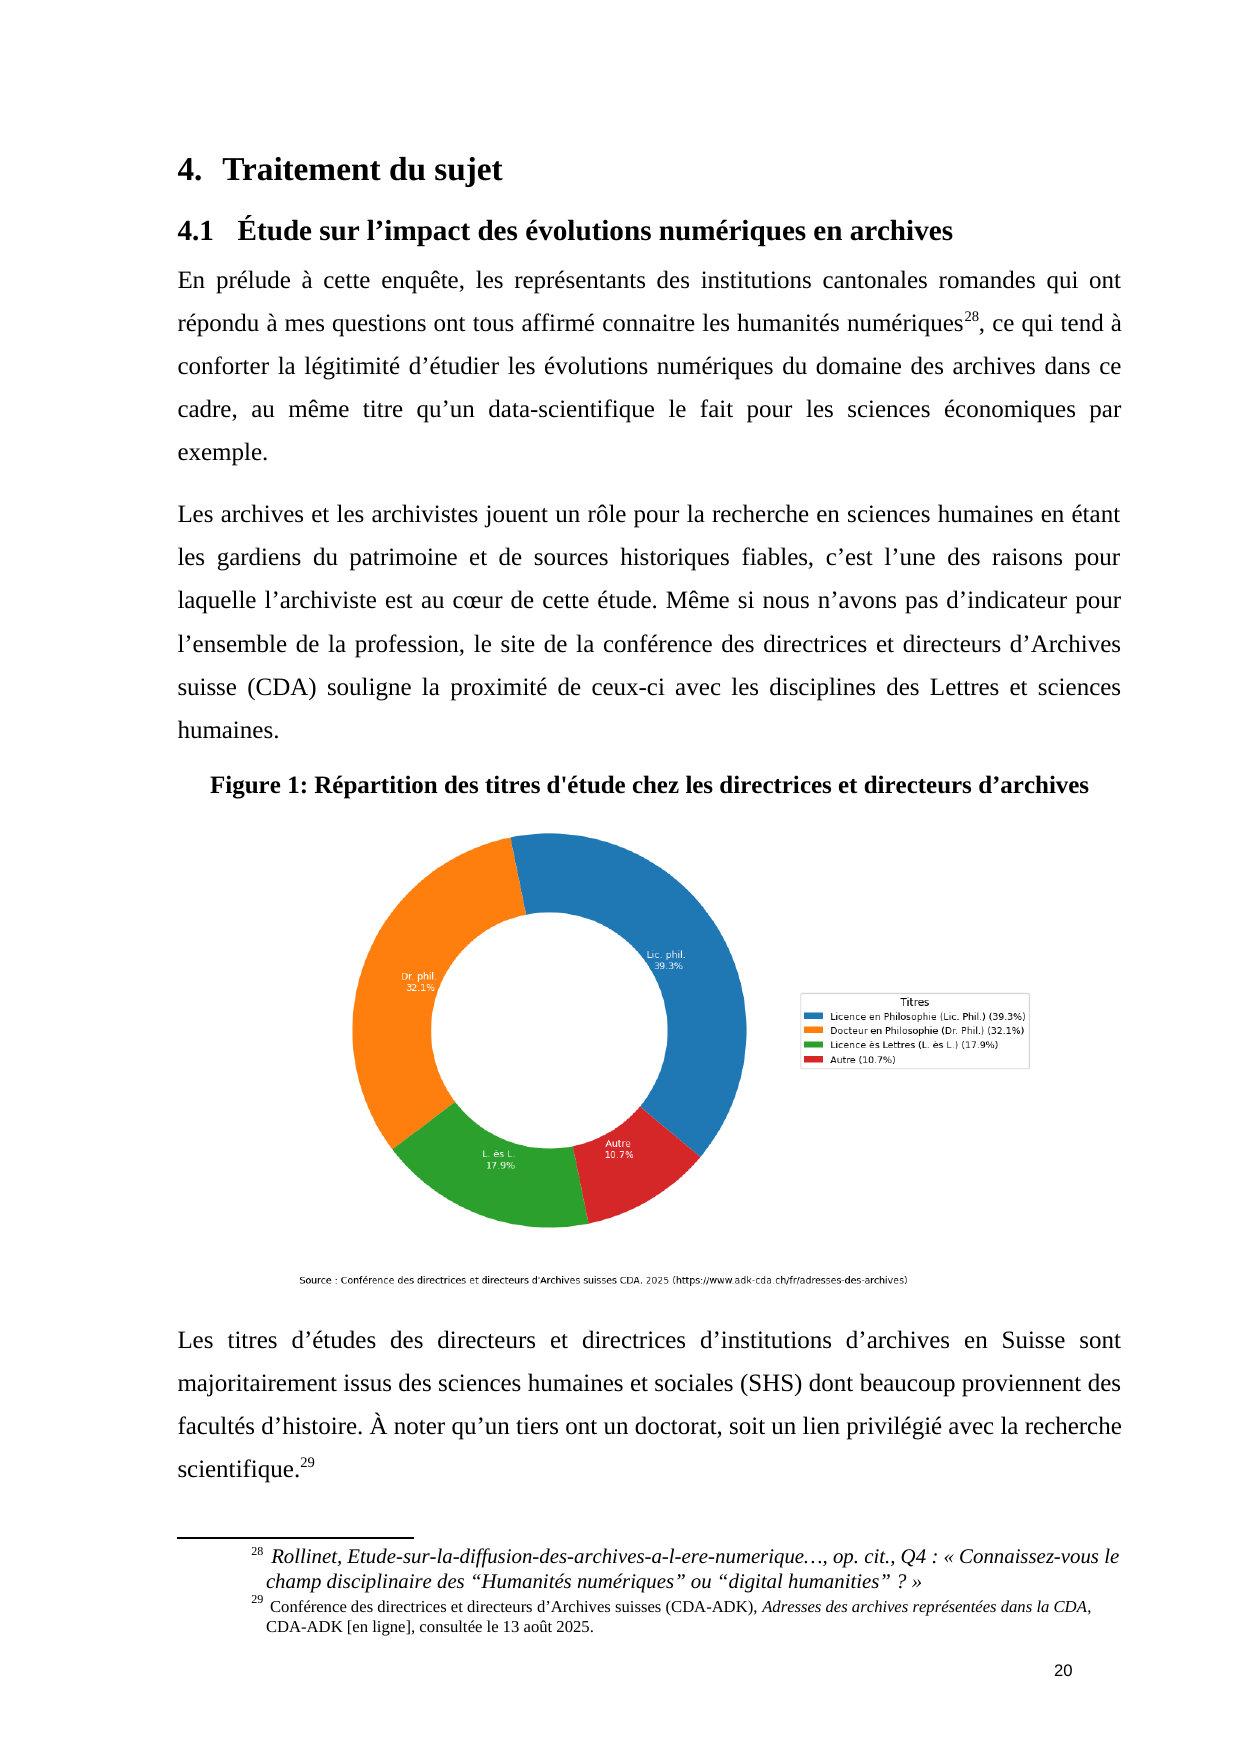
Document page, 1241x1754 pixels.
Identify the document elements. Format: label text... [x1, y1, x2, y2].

picture [264, 818, 1035, 1292]
text Les titres d’études des directeurs et directrices d’institutions d’archives en Suisse sont majoritairement issus des sciences humaines et sociales (SHS) dont beaucoup proviennent des facultés d’histoire. À noter qu’un tiers ont un doctorat, soit un lien privilégié avec la recherche scientifique. [177, 1325, 1122, 1483]
text Figure 1: Répartition des titres d'étude chez les directrices et directeurs d’archives [177, 771, 1122, 799]
text Les archives et les archivistes jouent un rôle pour la recherche en sciences humaines en étant les gardiens du patrimoine et de sources historiques fiables, c’est l’une des raisons pour laquelle l’archiviste est au cœur de cette étude. Même si nous n’avons pas d’indicateur pour l’ensemble de la profession, le site de la conférence des directrices et directeurs d’Archives suisse (CDA) souligne la proximité de ceux-ci avec les disciplines des Lettres et sciences humaines. [177, 499, 1122, 744]
text En prélude à cette enquête, les représentants des institutions cantonales romandes qui ont répondu à mes questions ont tous affirmé connaitre les humanités numériques, ce qui tend à conforter la légitimité d’étudier les évolutions numériques du domaine des archives dans ce cadre, au même titre qu’un data-scientifique le fait pour les sciences économiques par exemple. [177, 265, 1122, 466]
subtitle Traitement du sujet [177, 149, 1122, 188]
subtitle Étude sur l’impact des évolutions numériques en archives [177, 213, 1122, 246]
